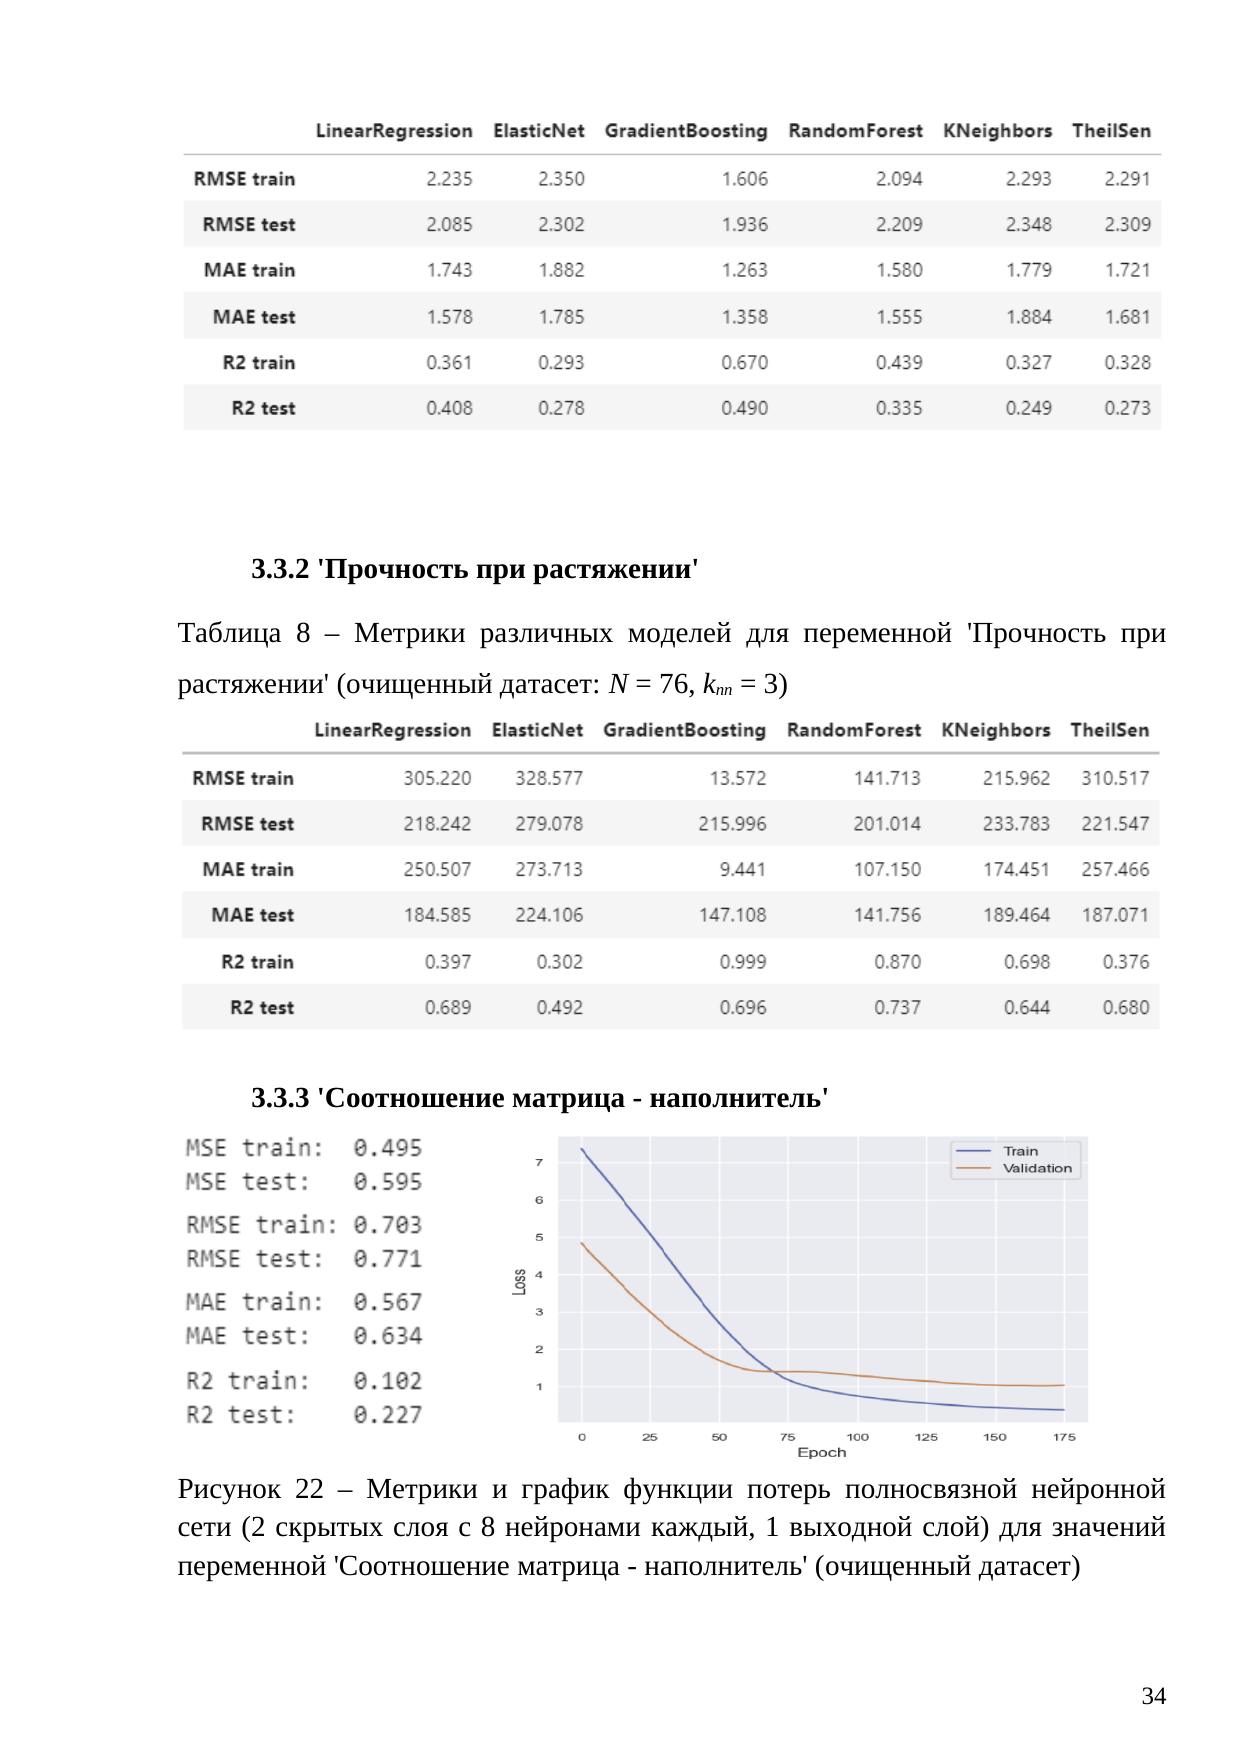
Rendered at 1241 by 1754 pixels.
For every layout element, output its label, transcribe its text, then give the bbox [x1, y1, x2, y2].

text 3.3.2 'Прочность при растяжении' [177, 551, 1166, 584]
picture [177, 118, 1167, 437]
picture [177, 716, 1168, 1035]
picture [177, 1132, 429, 1429]
picture [507, 1132, 1094, 1459]
text Рисунок 22 – Метрики и график функции потерь полносвязной нейронной сети (2 скрытых слоя с 8 нейронами каждый, 1 выходной слой) для значений переменной 'Соотношение матрица - наполнитель' (очищенный датасет) [177, 1471, 1166, 1582]
text Таблица 8 – Метрики различных моделей для переменной 'Прочность при растяжении' (очищенный датасет: N = 76, knn = 3) [177, 615, 1166, 699]
text 3.3.3 'Соотношение матрица - наполнитель' [177, 1080, 1166, 1114]
